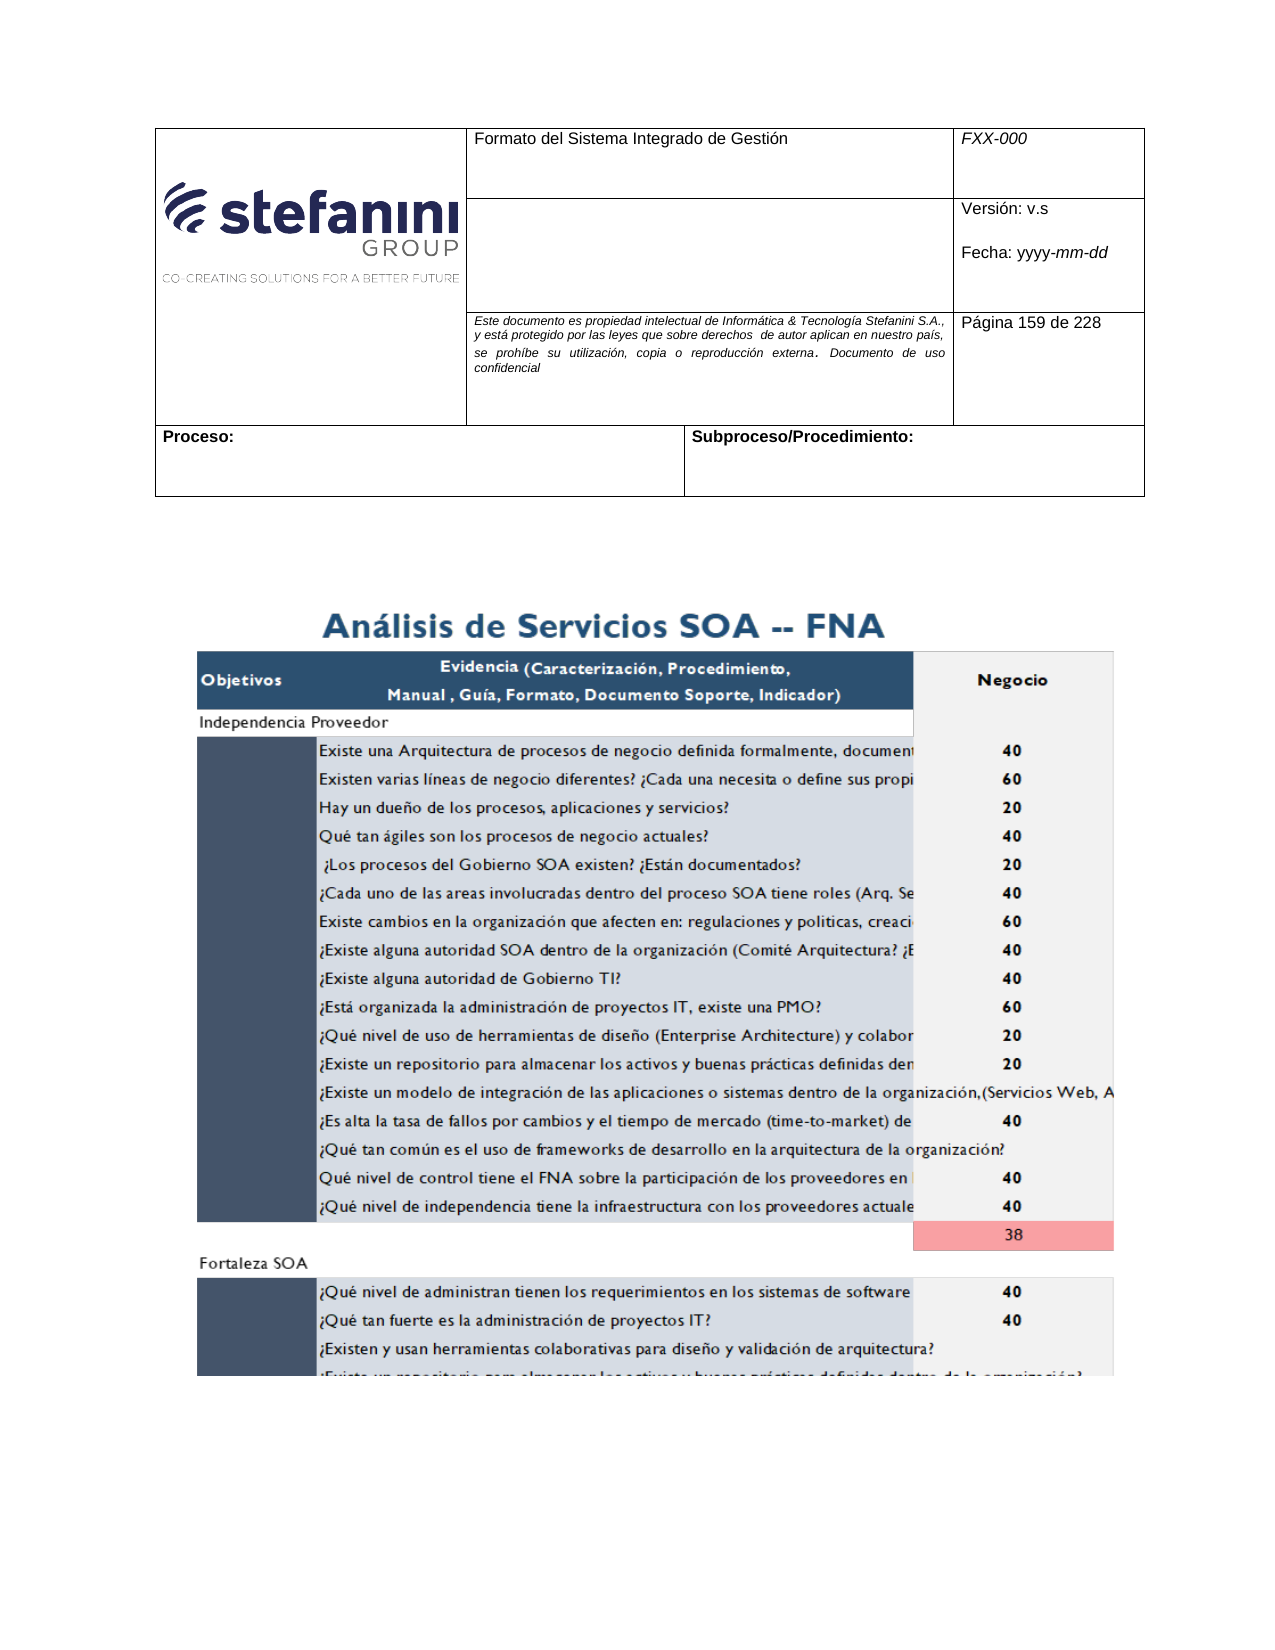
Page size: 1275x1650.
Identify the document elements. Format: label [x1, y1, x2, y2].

picture [196, 599, 1115, 1376]
picture [162, 182, 460, 286]
